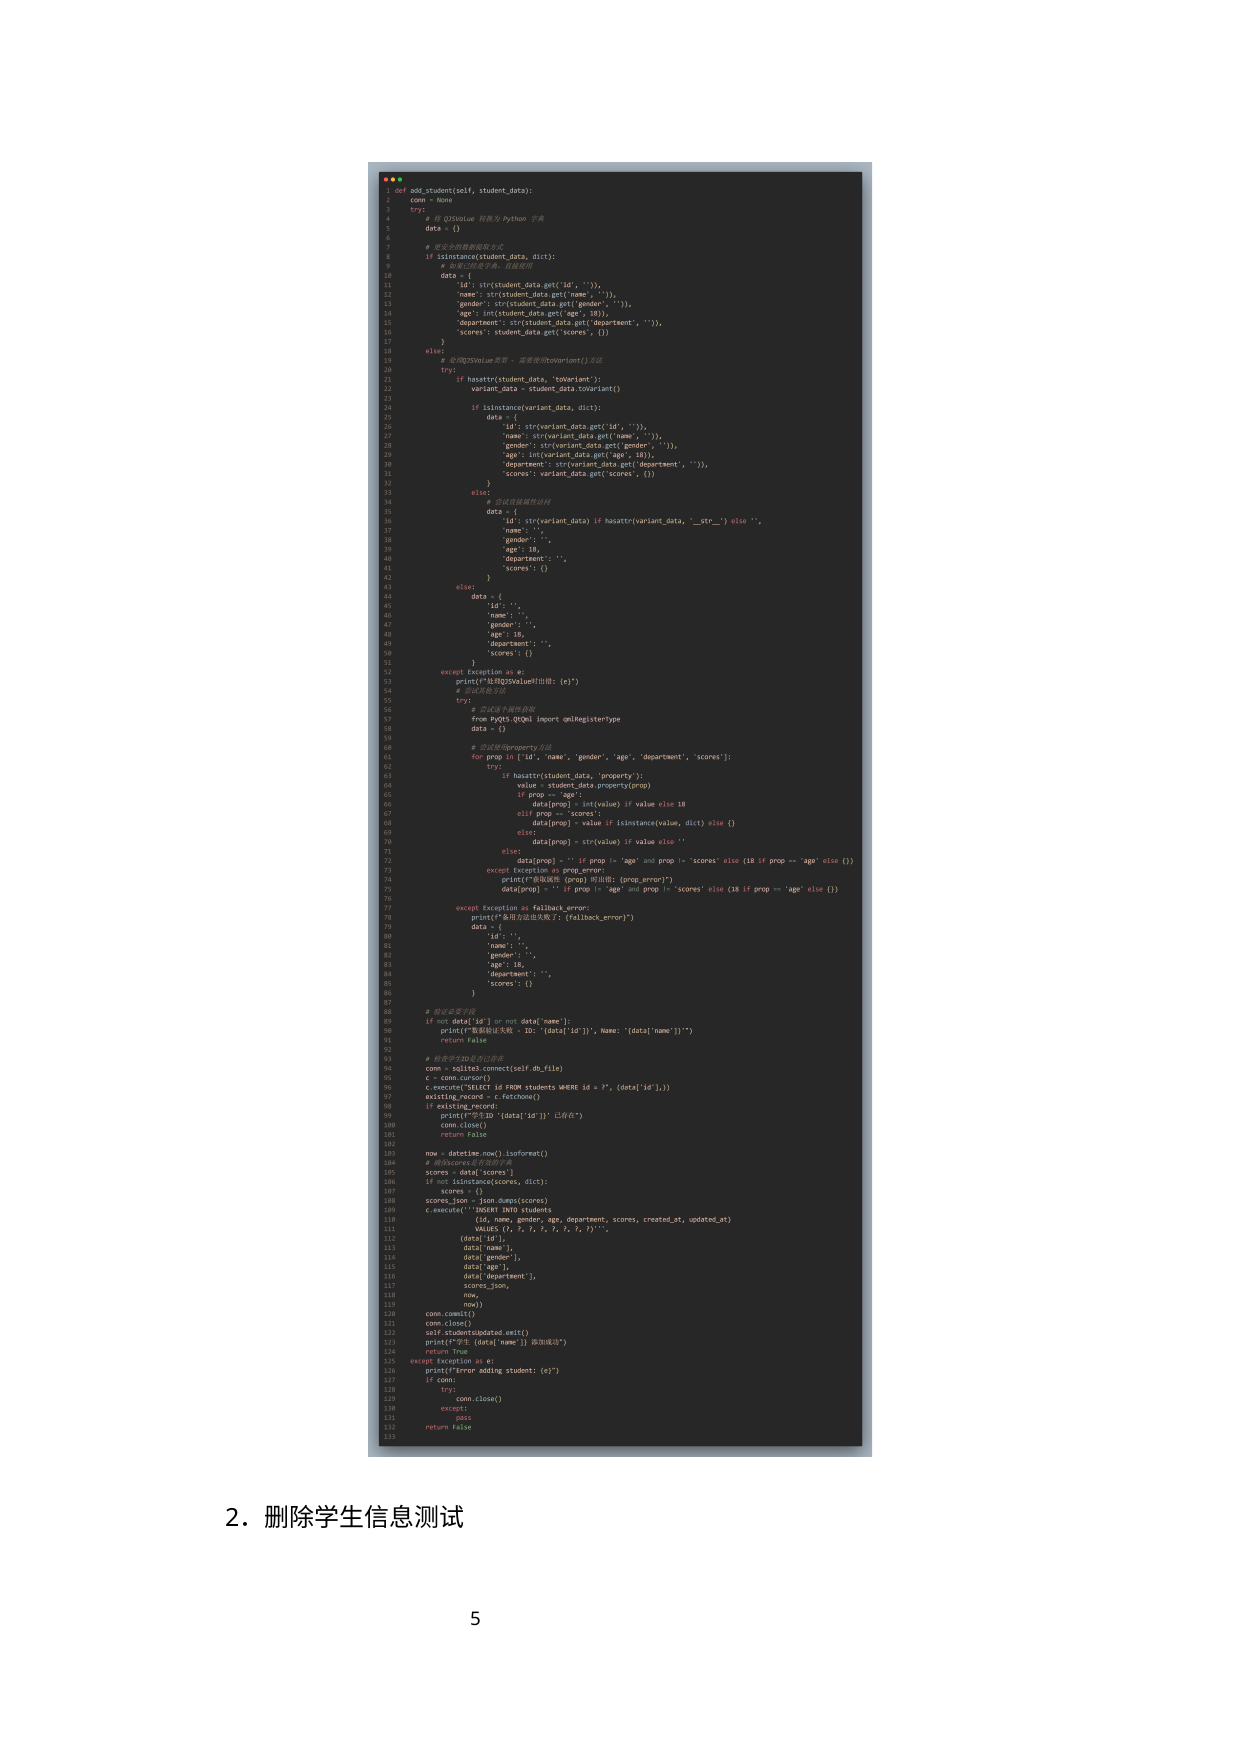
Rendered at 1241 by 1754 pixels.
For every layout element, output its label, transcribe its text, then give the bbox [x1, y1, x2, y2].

text 2．删除学生信息测试 [187, 1483, 1053, 1548]
picture [368, 162, 873, 1457]
